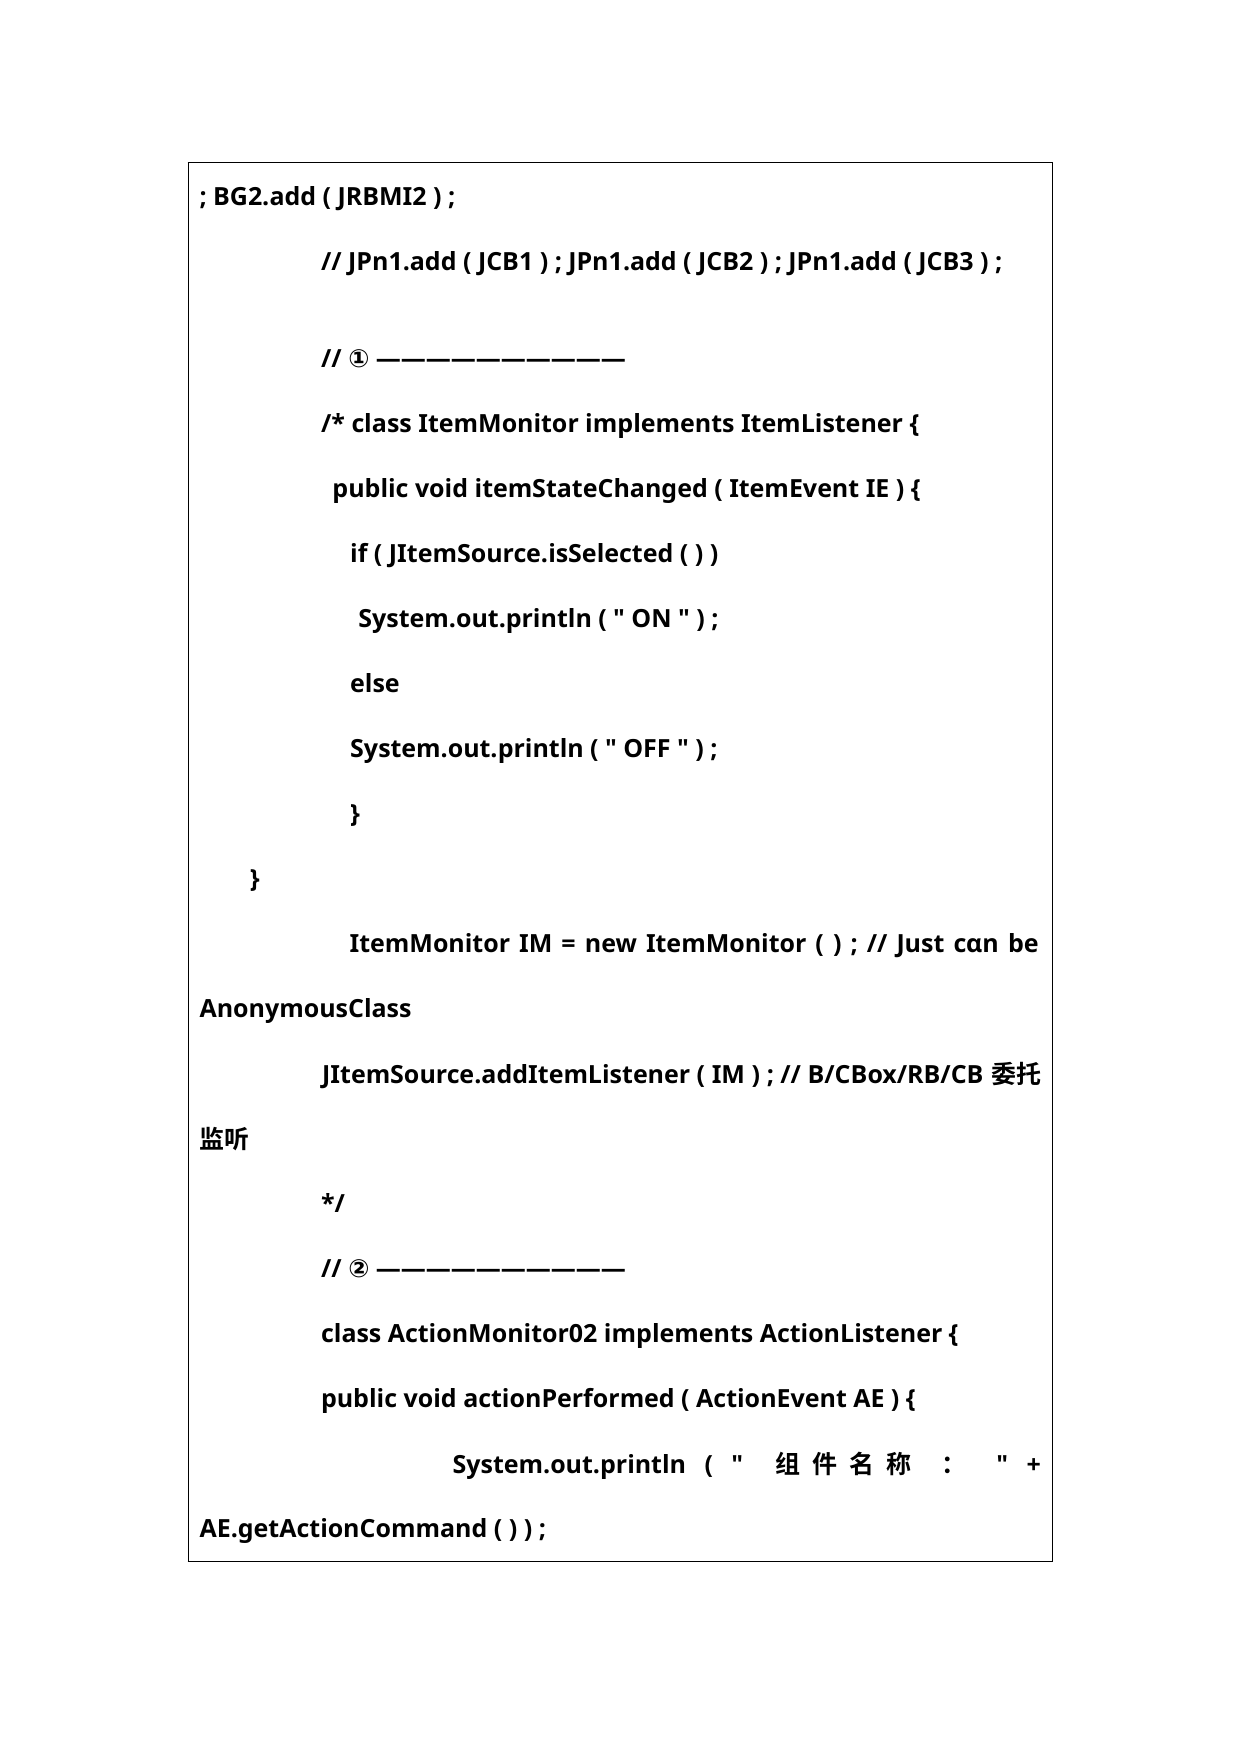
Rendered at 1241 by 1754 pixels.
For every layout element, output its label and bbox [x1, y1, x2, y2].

table_cell [189, 163, 1052, 1561]
